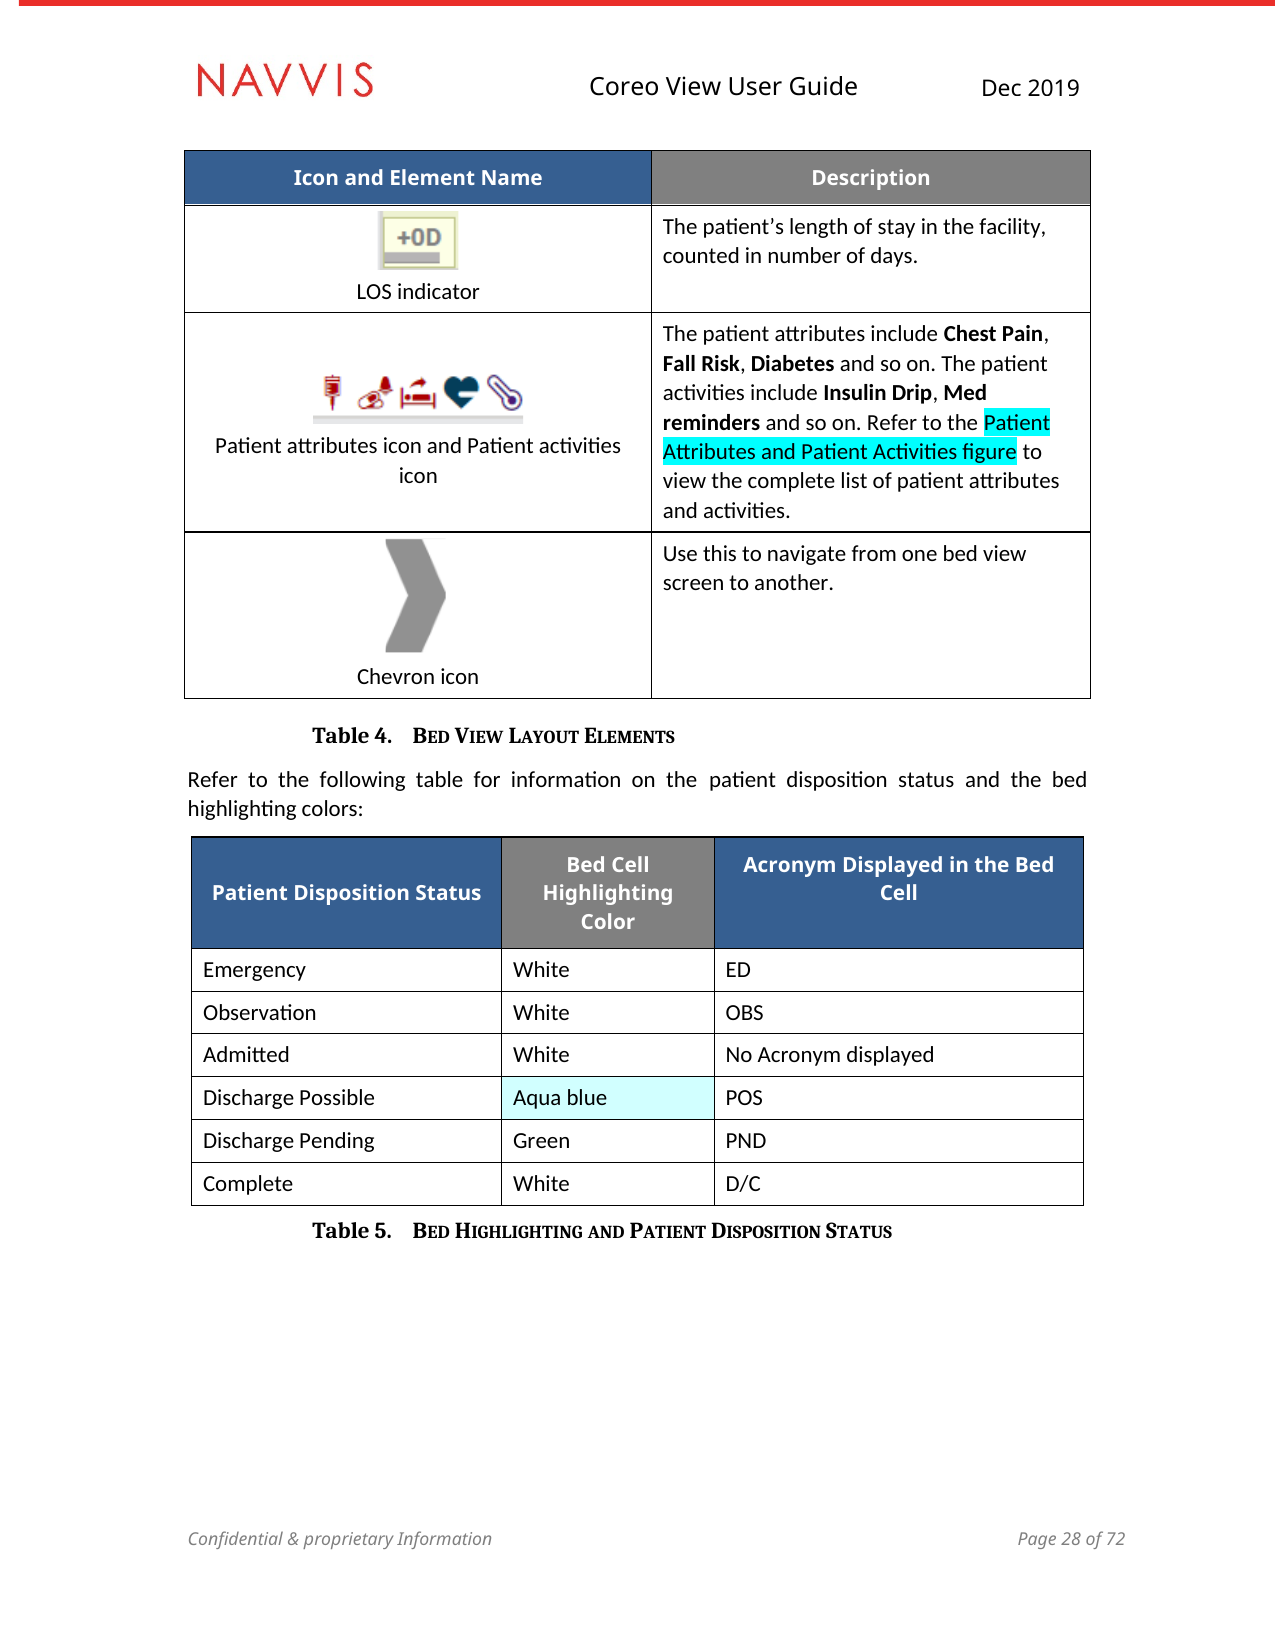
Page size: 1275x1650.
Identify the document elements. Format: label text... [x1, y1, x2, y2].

table_header Patient Disposition Status [192, 838, 501, 948]
table_cell White [502, 949, 714, 991]
table_header Acronym Displayed in the Bed Cell [715, 838, 1083, 948]
table_cell White [502, 1163, 714, 1204]
table_cell Chevron icon [185, 533, 651, 698]
table_cell PND [715, 1120, 1083, 1162]
table_cell Green [502, 1120, 714, 1162]
table_cell Observation [192, 992, 501, 1033]
table_cell Emergency [192, 949, 501, 991]
table_cell White [502, 1034, 714, 1076]
table_cell Complete [192, 1163, 501, 1204]
text Bed Highlighting and Patient Disposition Status [312, 1218, 1087, 1244]
picture [313, 354, 524, 424]
table_cell White [502, 992, 714, 1033]
table_cell No Acronym displayed [715, 1034, 1083, 1076]
table_cell Use this to navigate from one bed view screen to another. [652, 533, 1090, 698]
table_cell LOS indicator [185, 206, 651, 312]
table_cell Patient attributes icon and Patient activities icon [185, 313, 651, 531]
table_header Description [652, 151, 1090, 204]
picture [385, 538, 451, 655]
table_cell ED [715, 949, 1083, 991]
table_cell Discharge Possible [192, 1077, 501, 1119]
table_cell OBS [715, 992, 1083, 1033]
table_cell The patient attributes include Chest Pain, Fall Risk, Diabetes and so on. The patient activities include Insulin Drip, Med reminders and so on. Refer to the Patient Attributes and Patient Activities figure to view the complete list of patient attributes and activities. [652, 313, 1090, 531]
picture [187, 55, 383, 104]
table_header Icon and Element Name [185, 151, 651, 204]
table_cell POS [715, 1077, 1083, 1119]
table_cell Aqua blue [502, 1077, 714, 1119]
text Refer to the following table for information on the patient disposition status and the bed highlighting colors: [187, 765, 1087, 822]
text Bed View Layout Elements [312, 722, 1087, 749]
picture [377, 211, 459, 270]
table_cell Admitted [192, 1034, 501, 1076]
table_cell The patient’s length of stay in the facility, counted in number of days. [652, 206, 1090, 312]
table_header Bed Cell Highlighting Color [502, 838, 714, 948]
table_cell D/C [715, 1163, 1083, 1204]
table_cell Discharge Pending [192, 1120, 501, 1162]
